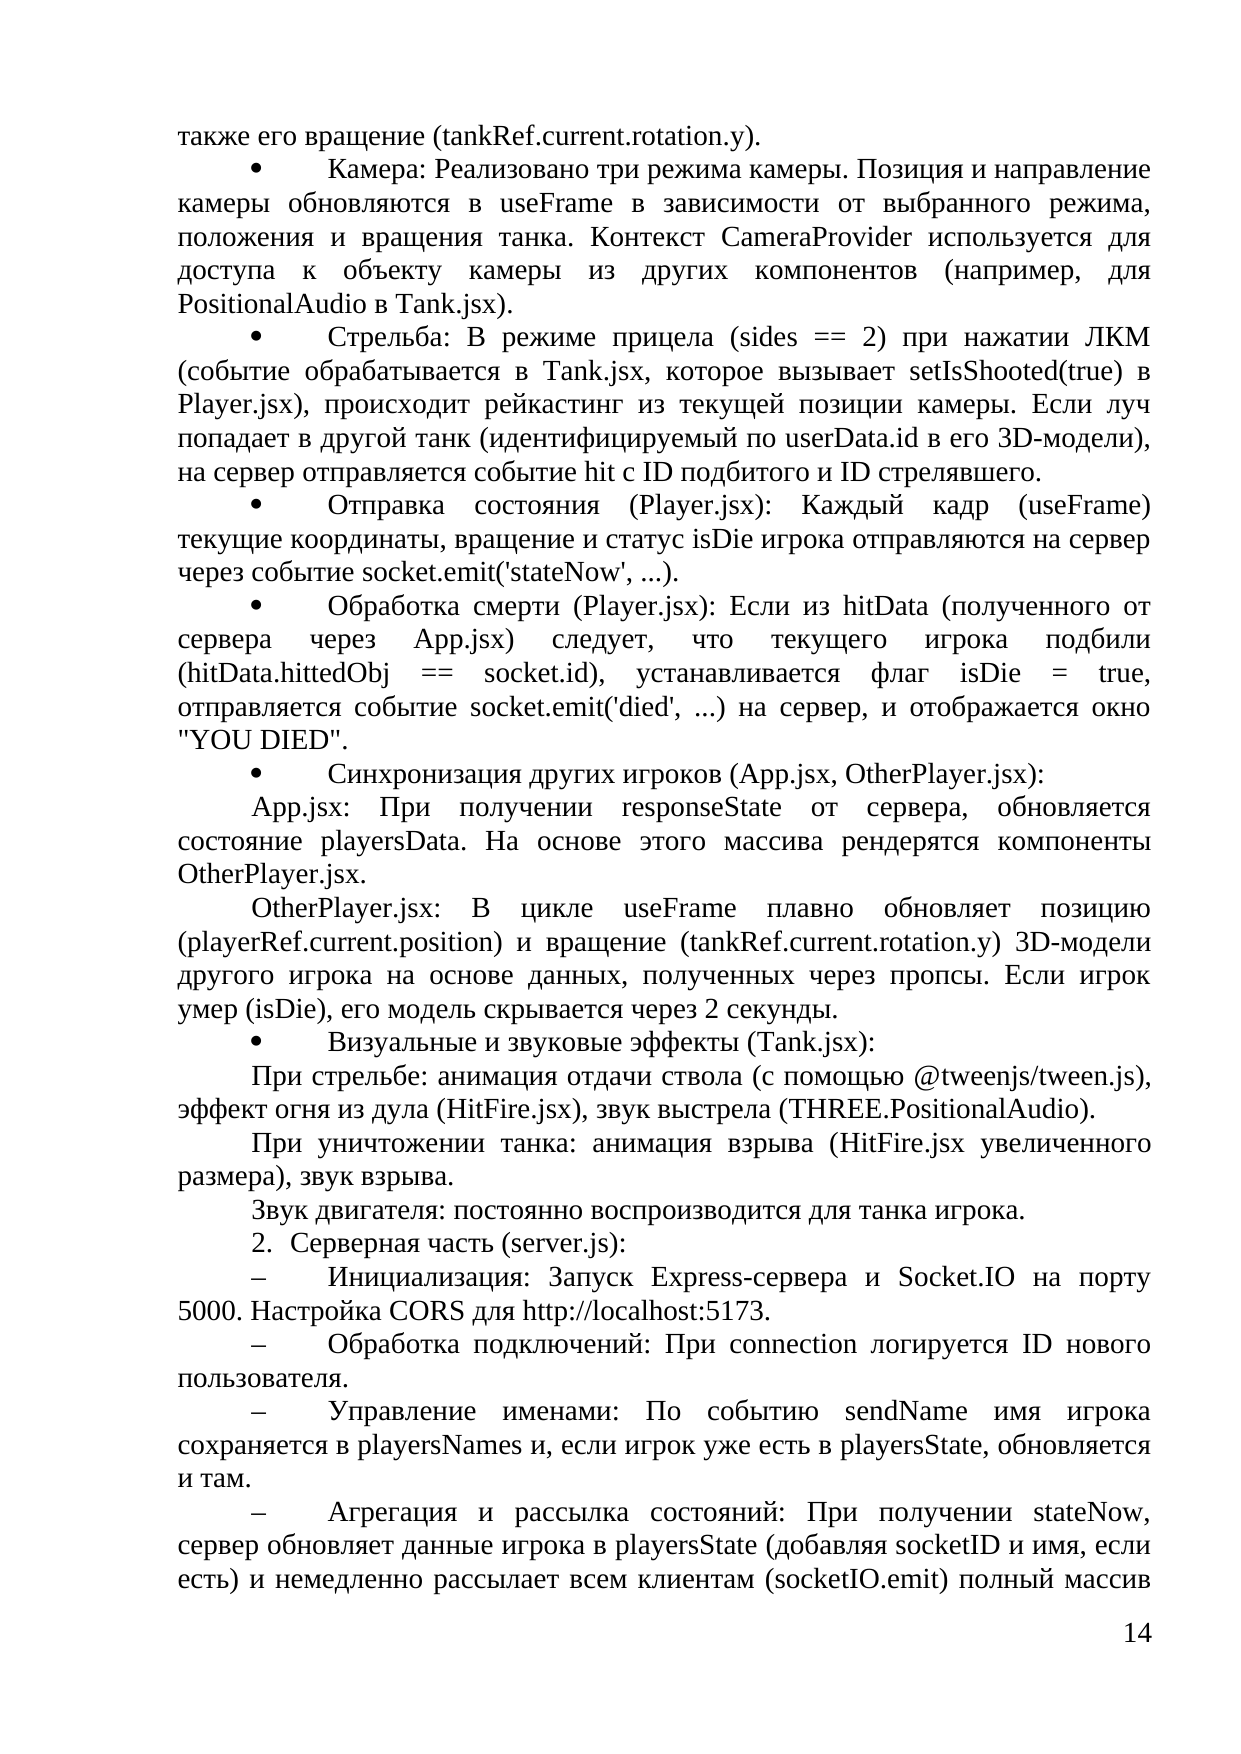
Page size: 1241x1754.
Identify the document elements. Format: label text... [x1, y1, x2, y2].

list Серверная часть (server.js): [177, 1226, 1152, 1259]
list OtherPlayer.jsx: В цикле useFrame плавно обновляет позицию (playerRef.current.position) и вращение (tankRef.current.rotation.y) 3D-модели другого игрока на основе данных, полученных через пропсы. Если игрок умер (isDie), его модель скрывается через 2 секунды. [177, 890, 1152, 1024]
list App.jsx: При получении responseState от сервера, обновляется состояние playersData. На основе этого массива рендерятся компоненты OtherPlayer.jsx. [177, 789, 1152, 890]
list При стрельбе: анимация отдачи ствола (с помощью @tweenjs/tween.js), эффект огня из дула (HitFire.jsx), звук выстрела (THREE.PositionalAudio). [177, 1058, 1152, 1125]
list Управление именами: По событию sendName имя игрока сохраняется в playersNames и, если игрок уже есть в playersState, обновляется и там. [177, 1393, 1152, 1494]
list Обработка смерти (Player.jsx): Если из hitData (полученного от сервера через App.jsx) следует, что текущего игрока подбили (hitData.hittedObj == socket.id), устанавливается флаг isDie = true, отправляется событие socket.emit('died', ...) на сервер, и отображается окно "YOU DIED". [177, 588, 1152, 756]
list Стрельба: В режиме прицела (sides == 2) при нажатии ЛКМ (событие обрабатывается в Tank.jsx, которое вызывает setIsShooted(true) в Player.jsx), происходит рейкастинг из текущей позиции камеры. Если луч попадает в другой танк (идентифицируемый по userData.id в его 3D-модели), на сервер отправляется событие hit с ID подбитого и ID стрелявшего. [177, 319, 1152, 487]
list Отправка состояния (Player.jsx): Каждый кадр (useFrame) текущие координаты, вращение и статус isDie игрока отправляются на сервер через событие socket.emit('stateNow', ...). [177, 487, 1152, 588]
list Камера: Реализовано три режима камеры. Позиция и направление камеры обновляются в useFrame в зависимости от выбранного режима, положения и вращения танка. Контекст CameraProvider используется для доступа к объекту камеры из других компонентов (например, для PositionalAudio в Tank.jsx). [177, 152, 1152, 319]
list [177, 1494, 1152, 1594]
list Обработка подключений: При connection логируется ID нового пользователя. [177, 1326, 1152, 1393]
list Звук двигателя: постоянно воспроизводится для танка игрока. [177, 1192, 1152, 1226]
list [177, 118, 1152, 152]
list Синхронизация других игроков (App.jsx, OtherPlayer.jsx): [177, 756, 1152, 789]
list Инициализация: Запуск Express-сервера и Socket.IO на порту 5000. Настройка CORS для http://localhost:5173. [177, 1259, 1152, 1326]
list Визуальные и звуковые эффекты (Tank.jsx): [177, 1024, 1152, 1058]
list При уничтожении танка: анимация взрыва (HitFire.jsx увеличенного размера), звук взрыва. [177, 1125, 1152, 1192]
